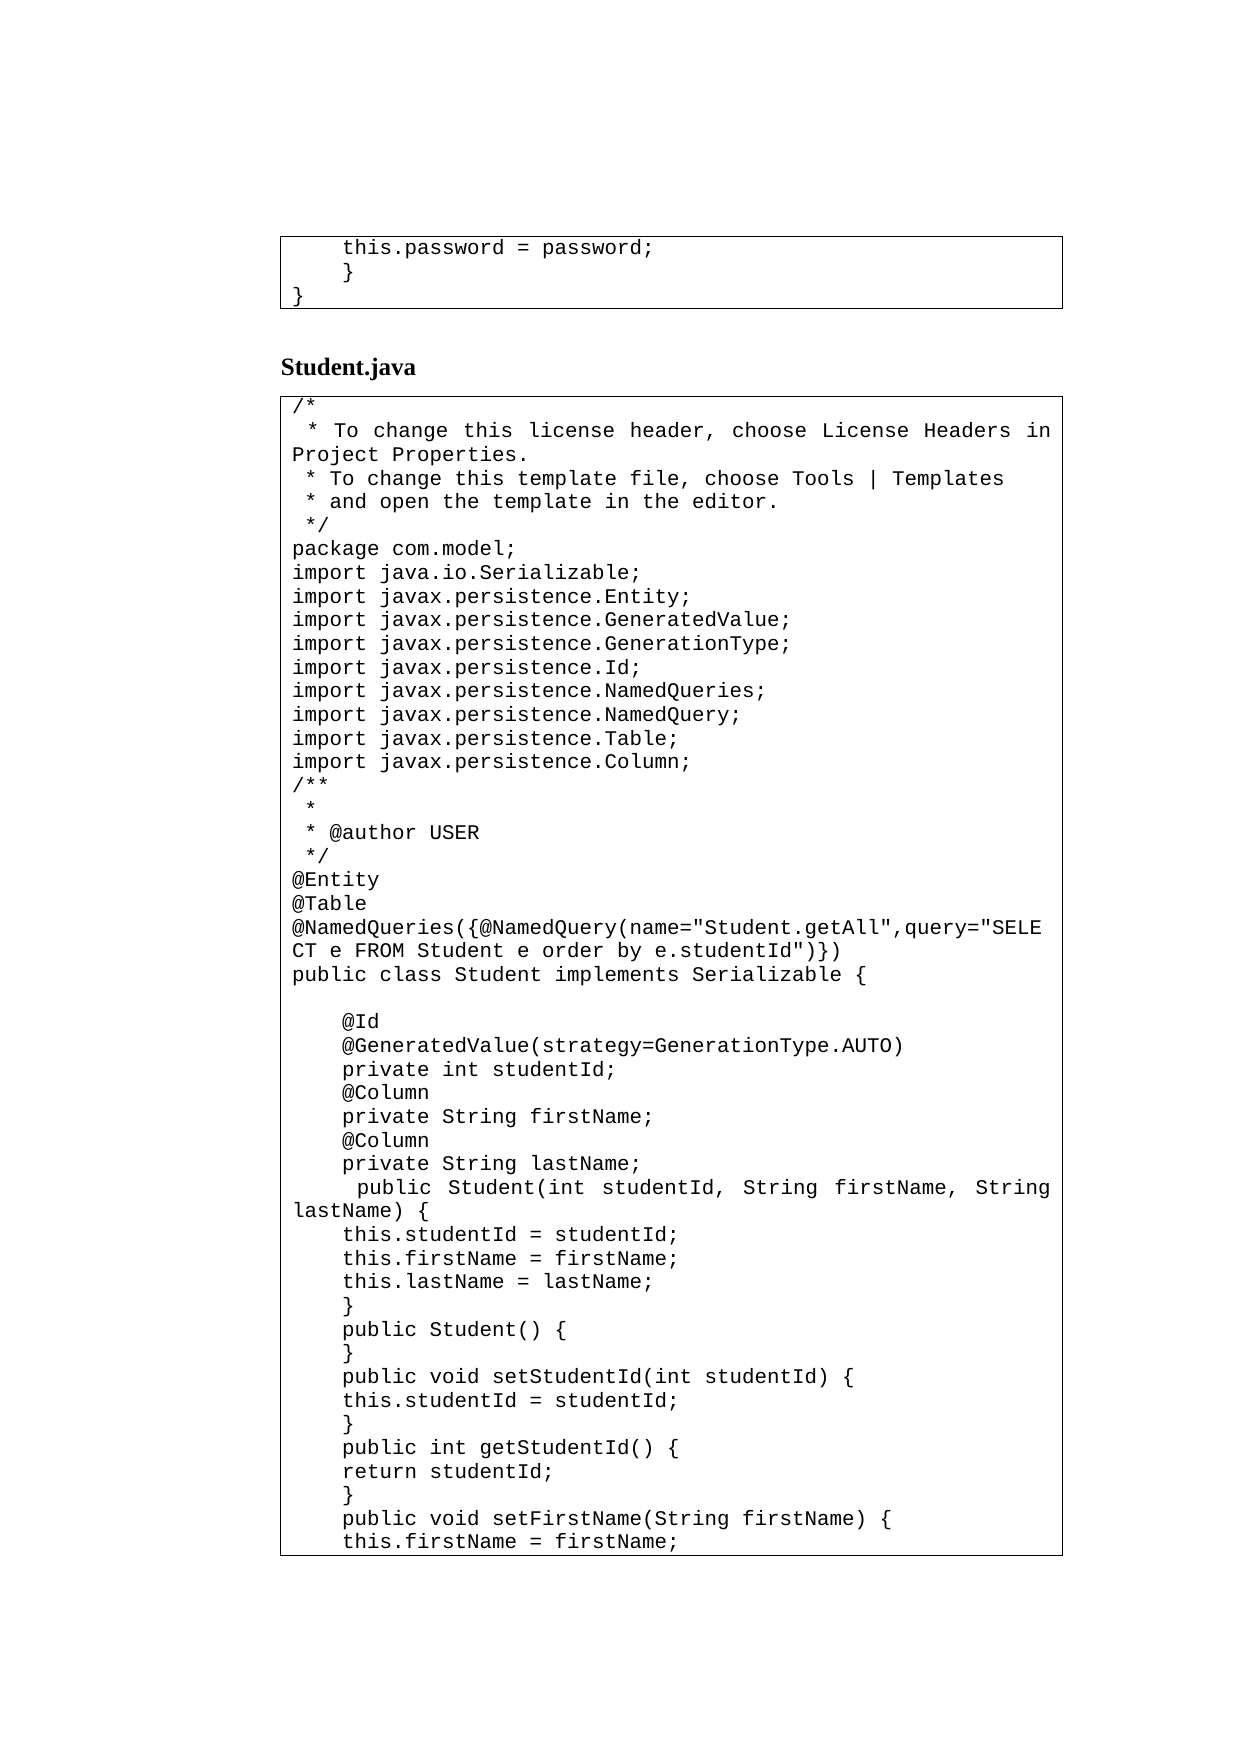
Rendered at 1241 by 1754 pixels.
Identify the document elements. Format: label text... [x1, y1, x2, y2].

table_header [281, 237, 1062, 308]
text Student.java [281, 352, 1063, 381]
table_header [281, 397, 1062, 1555]
